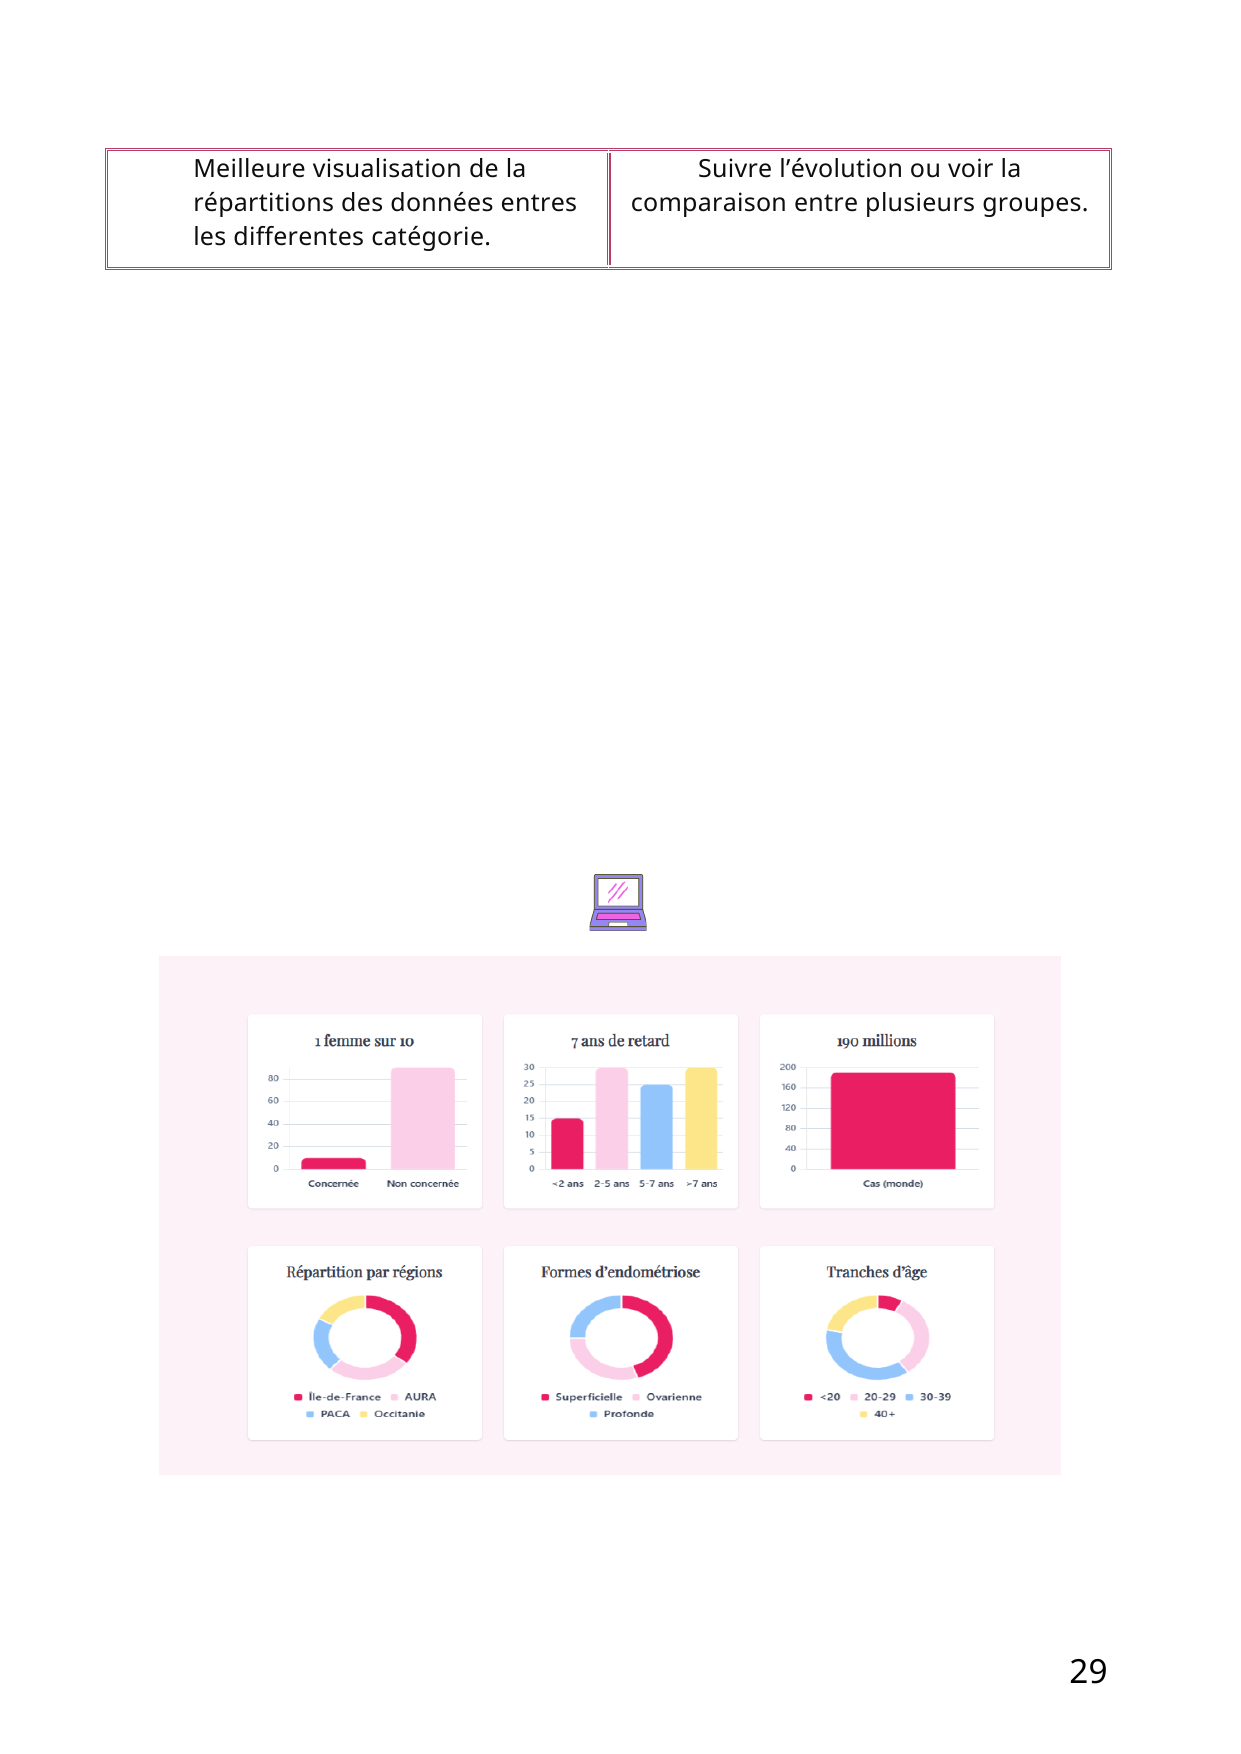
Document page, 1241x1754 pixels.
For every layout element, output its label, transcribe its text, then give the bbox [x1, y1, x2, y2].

picture [589, 874, 647, 931]
table_cell Suivre l’évolution ou voir la comparaison entre plusieurs groupes. [609, 151, 1109, 267]
picture [158, 956, 1061, 1475]
table_cell Meilleure visualisation de la répartitions des données entres les differentes catégorie. [108, 149, 609, 267]
